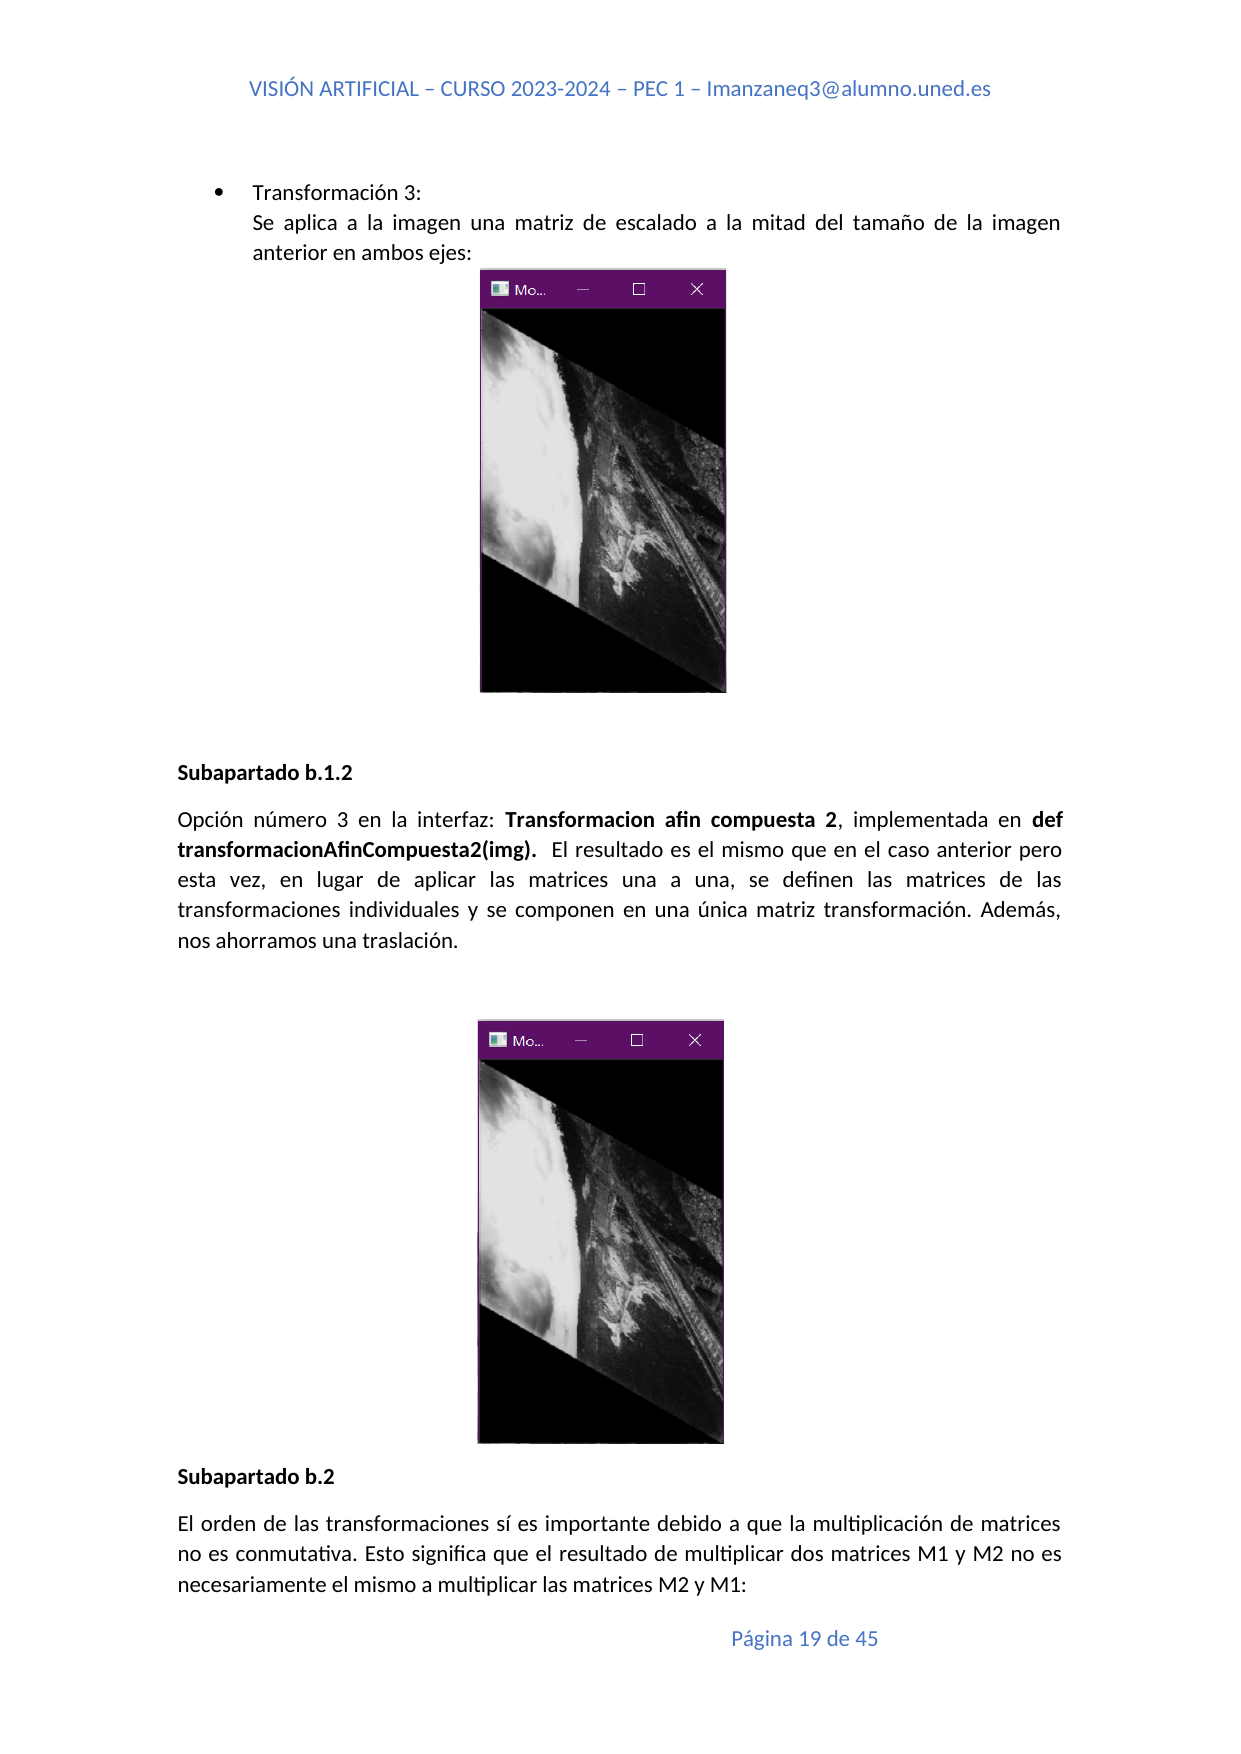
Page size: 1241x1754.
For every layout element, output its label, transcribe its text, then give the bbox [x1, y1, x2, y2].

list Transformación 3: [215, 178, 1063, 206]
list Se aplica a la imagen una matriz de escalado a la mitad del tamaño de la imagen anterior en ambos ejes: [252, 208, 1063, 266]
text Opción número 3 en la interfaz: Transformacion afin compuesta 2, implementada en def transformacionAfinCompuesta2(img). El resultado es el mismo que en el caso anterior pero esta vez, en lugar de aplicar las matrices una a una, se definen las matrices de las transformaciones individuales y se componen en una única matriz transformación. Además, nos ahorramos una traslación. [177, 805, 1063, 954]
picture [477, 1019, 724, 1444]
text El orden de las transformaciones sí es importante debido a que la multiplicación de matrices no es conmutativa. Esto significa que el resultado de multiplicar dos matrices M1 y M2 no es necesariamente el mismo a multiplicar las matrices M2 y M1: [177, 1509, 1063, 1598]
text Subapartado b.1.2 [177, 758, 1063, 786]
text Subapartado b.2 [177, 1462, 1063, 1490]
picture [479, 268, 727, 693]
